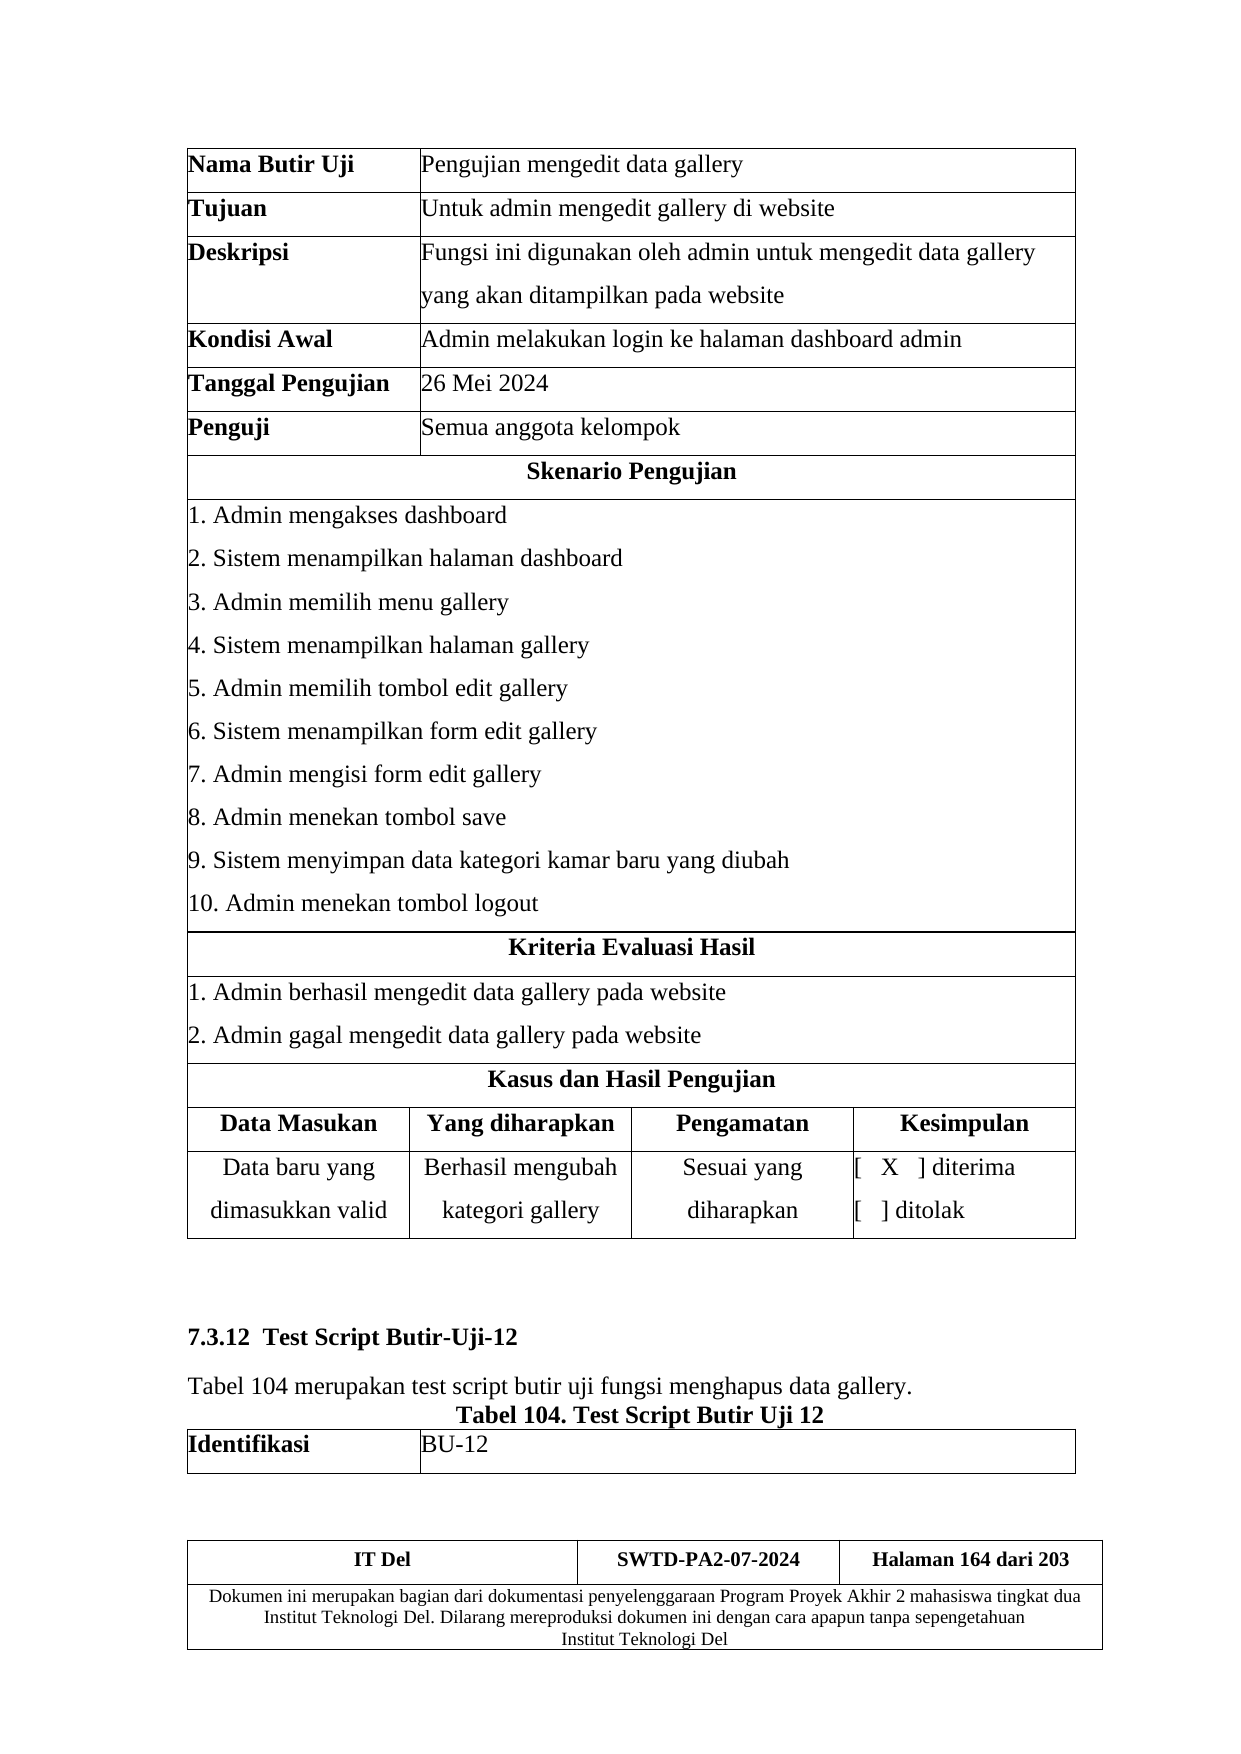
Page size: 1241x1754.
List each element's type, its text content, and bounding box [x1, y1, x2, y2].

subtitle Test Script Butir-Uji-12 [187, 1322, 1092, 1350]
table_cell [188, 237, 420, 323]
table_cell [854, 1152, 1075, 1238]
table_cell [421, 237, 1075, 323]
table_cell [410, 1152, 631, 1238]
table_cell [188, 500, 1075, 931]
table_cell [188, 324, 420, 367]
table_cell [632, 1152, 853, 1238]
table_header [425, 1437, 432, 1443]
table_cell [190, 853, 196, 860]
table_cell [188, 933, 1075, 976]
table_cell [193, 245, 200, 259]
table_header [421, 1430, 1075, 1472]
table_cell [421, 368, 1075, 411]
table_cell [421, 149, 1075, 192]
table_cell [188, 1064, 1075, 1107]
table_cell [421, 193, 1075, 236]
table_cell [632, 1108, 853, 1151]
text Tabel 104 merupakan test script butir uji fungsi menghapus data gallery. [187, 1371, 1092, 1400]
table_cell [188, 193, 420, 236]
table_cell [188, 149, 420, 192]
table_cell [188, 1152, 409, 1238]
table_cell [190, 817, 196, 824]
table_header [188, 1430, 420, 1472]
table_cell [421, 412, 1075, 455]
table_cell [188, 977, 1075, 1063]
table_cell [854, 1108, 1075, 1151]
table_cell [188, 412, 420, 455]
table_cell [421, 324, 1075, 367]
text Tabel 104. Test Script Butir Uji 12 [187, 1400, 1092, 1428]
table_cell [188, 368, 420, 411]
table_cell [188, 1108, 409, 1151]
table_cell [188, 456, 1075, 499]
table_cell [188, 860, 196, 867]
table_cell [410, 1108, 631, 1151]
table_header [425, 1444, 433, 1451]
